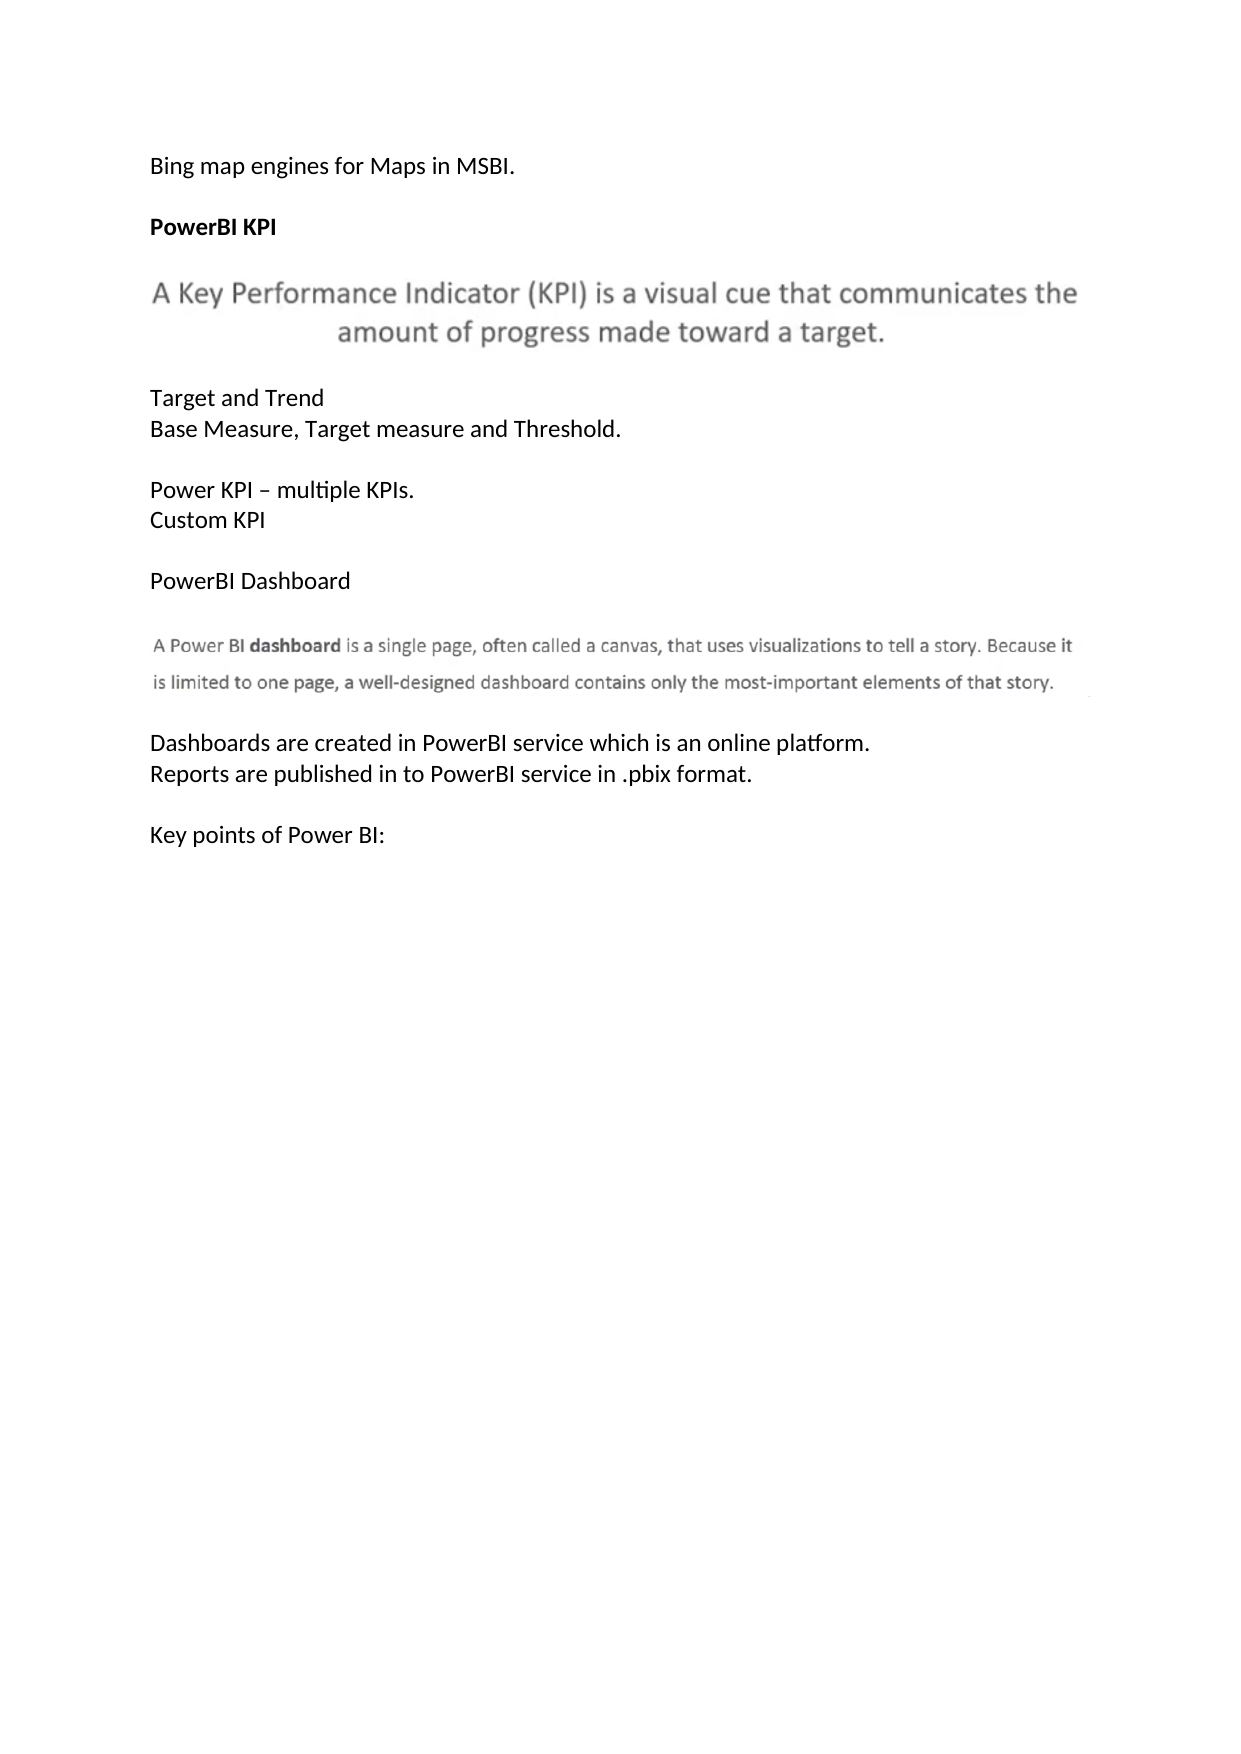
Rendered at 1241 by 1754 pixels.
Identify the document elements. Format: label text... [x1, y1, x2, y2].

picture [150, 626, 1090, 697]
text Reports are published in to PowerBI service in .pbix format. [150, 758, 1090, 789]
text Power KPI – multiple KPIs. [150, 474, 1090, 504]
picture [150, 272, 1090, 352]
text Key points of Power BI: [150, 819, 1090, 850]
text Dashboards are created in PowerBI service which is an online platform. [150, 728, 1090, 758]
text Target and Trend [150, 382, 1090, 413]
text Custom KPI [150, 504, 1090, 535]
text PowerBI Dashboard [150, 565, 1090, 596]
text Bing map engines for Maps in MSBI. [150, 150, 1090, 181]
text PowerBI KPI [150, 211, 1090, 242]
text Base Measure, Target measure and Threshold. [150, 413, 1090, 443]
